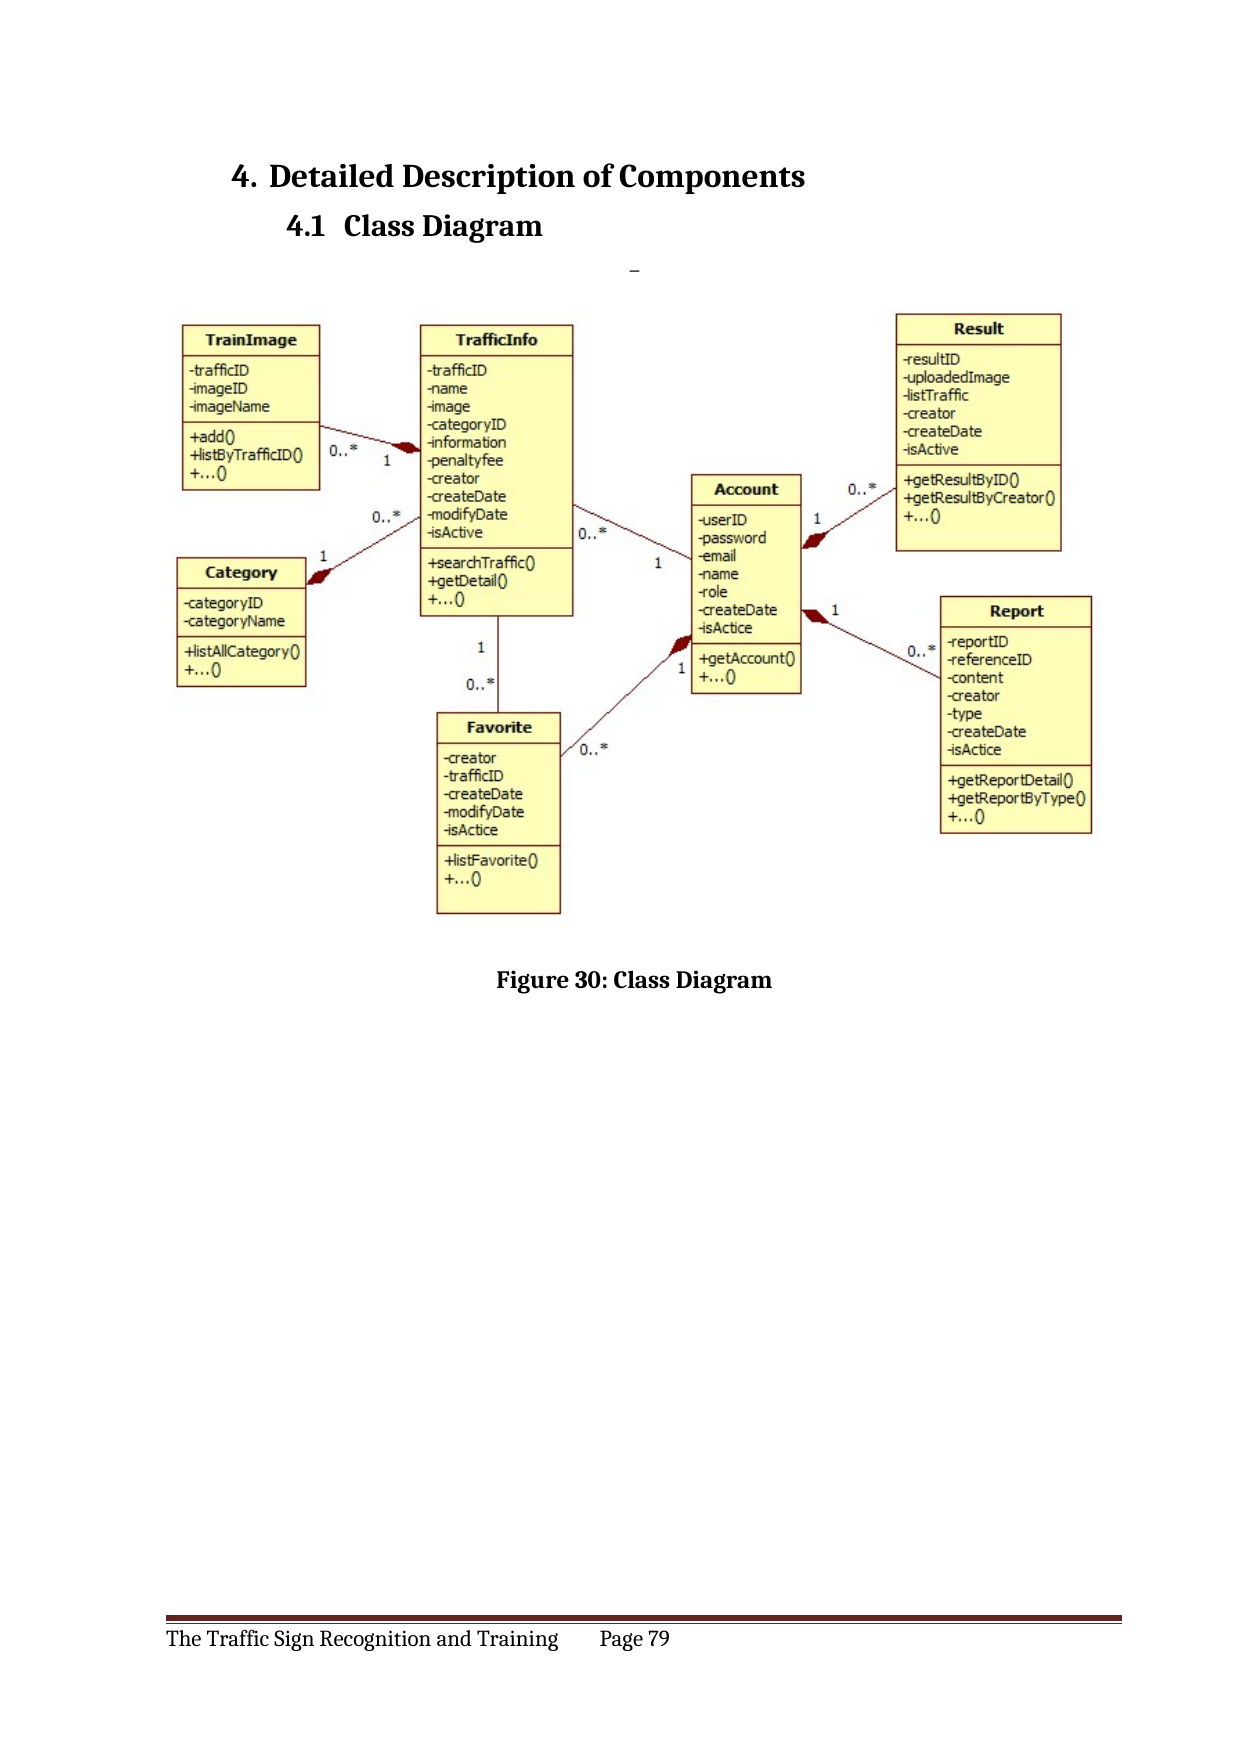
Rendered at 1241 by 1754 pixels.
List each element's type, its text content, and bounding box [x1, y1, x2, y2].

subtitle Class Diagram [325, 208, 1122, 244]
subtitle Detailed Description of Components [231, 157, 1122, 196]
text Figure 30: Class Diagram [147, 966, 1122, 995]
picture [149, 286, 1120, 942]
